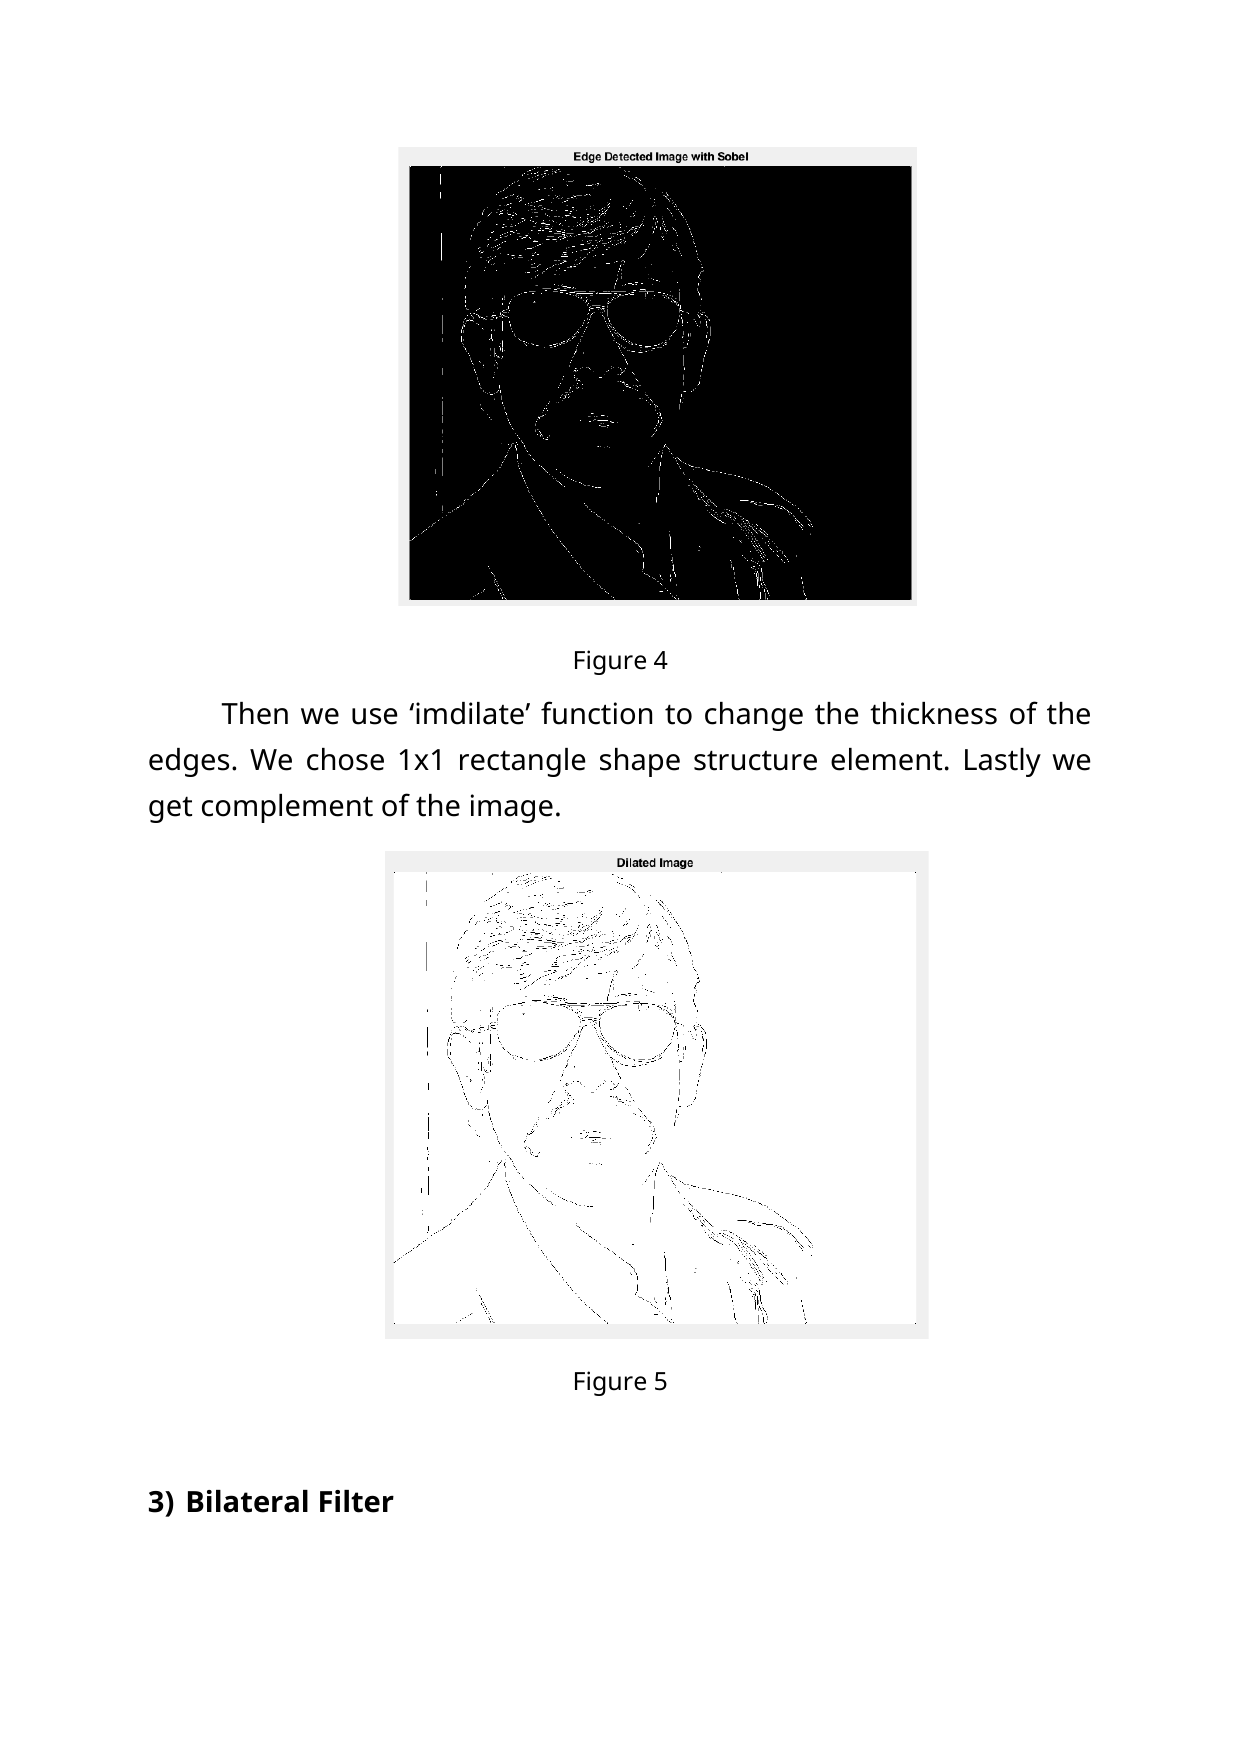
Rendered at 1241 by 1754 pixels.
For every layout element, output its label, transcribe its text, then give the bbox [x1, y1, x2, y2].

picture [398, 147, 917, 606]
list Bilateral Filter [148, 1482, 1093, 1521]
picture [385, 851, 929, 1339]
text Figure 4 [148, 642, 1093, 677]
text Figure 5 [148, 1364, 1093, 1398]
text Then we use ‘imdilate’ function to change the thickness of the edges. We chose 1x1 rectangle shape structure element. Lastly we get complement of the image. [148, 779, 1093, 824]
text Then we use ‘imdilate’ function to change the thickness of the edges. We chose 1x1 rectangle shape structure element. Lastly we get complement of the image. [148, 693, 1093, 739]
